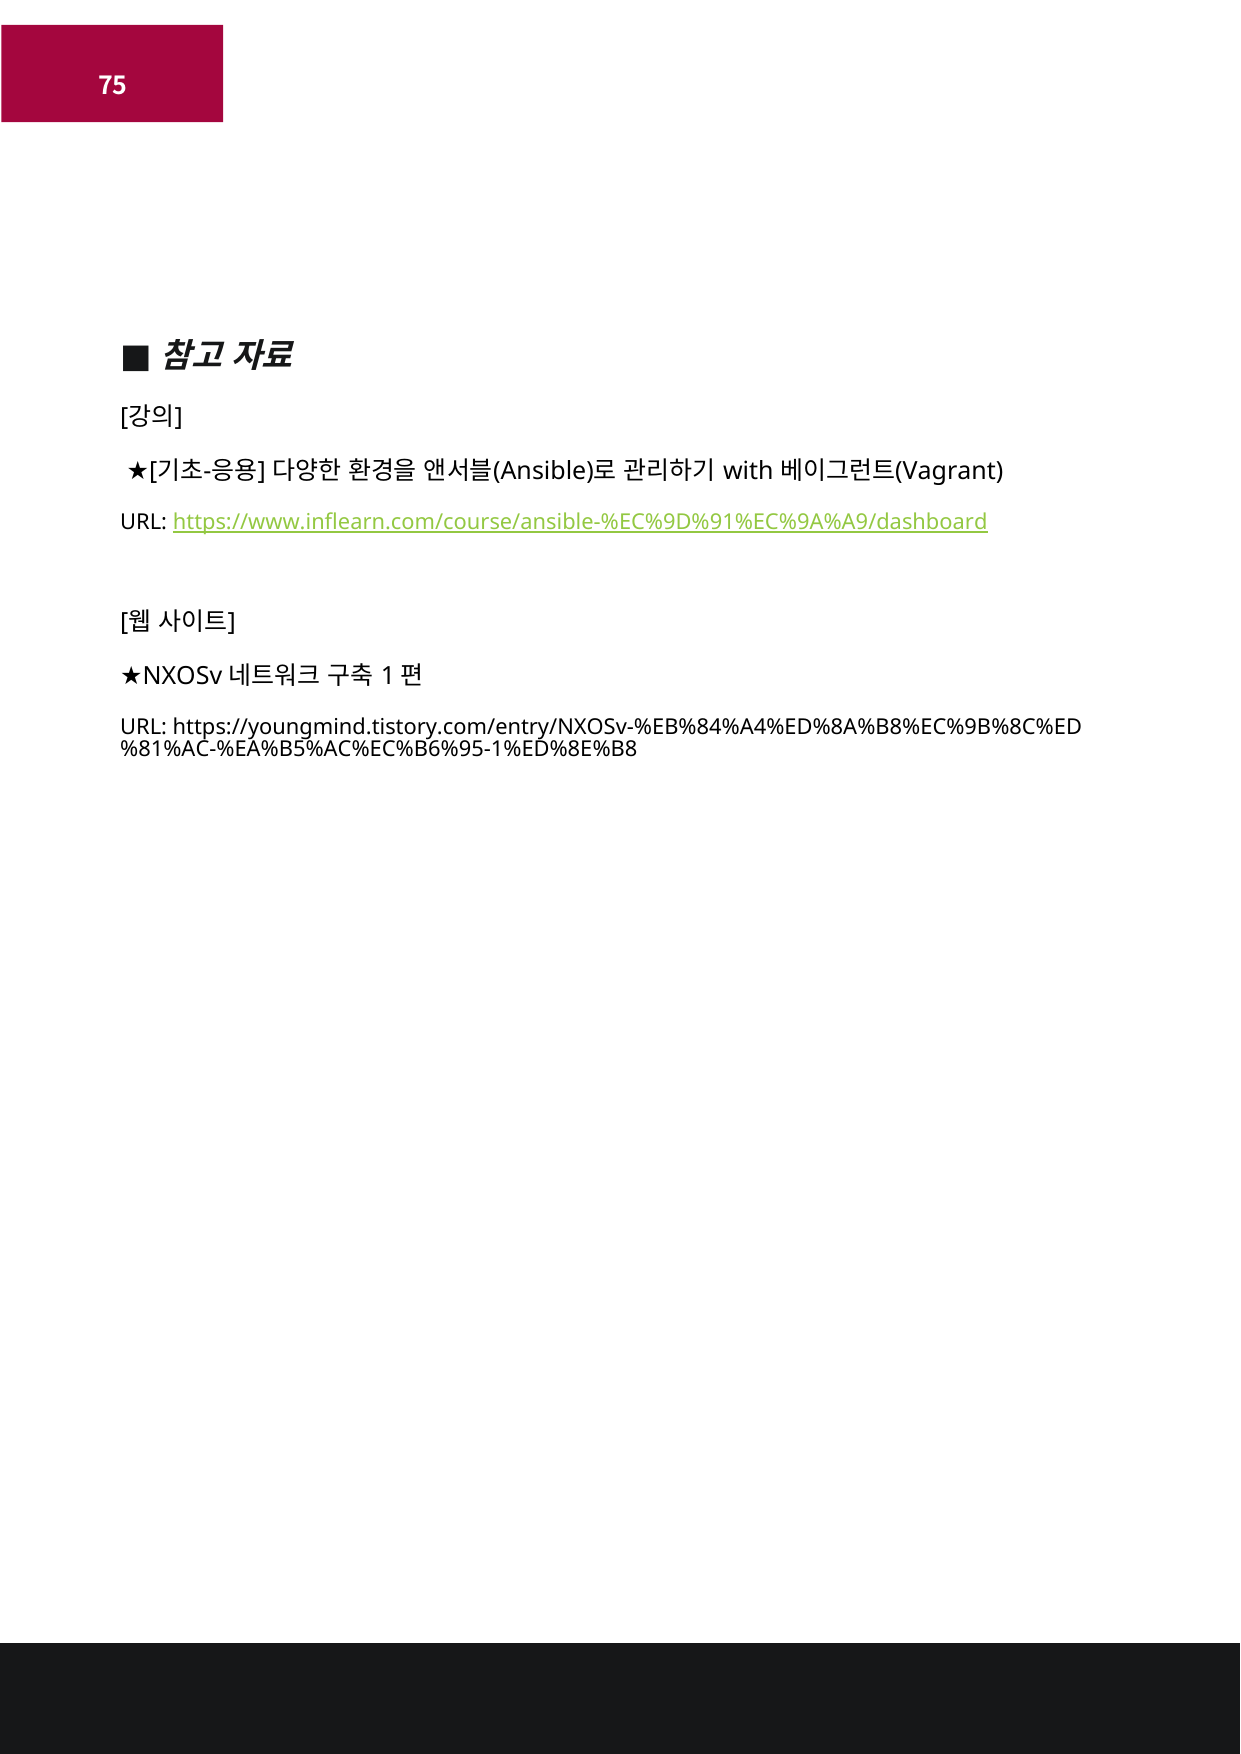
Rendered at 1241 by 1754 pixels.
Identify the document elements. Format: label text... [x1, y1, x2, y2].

text URL: https://youngmind.tistory.com/entry/NXOSv-%EB%84%A4%ED%8A%B8%EC%9B%8C%ED%81%AC-%EA%B5%AC%EC%B6%95-1%ED%8E%B8 [120, 716, 1120, 763]
text [강의] [120, 402, 1120, 431]
text ★NXOSv 네트워크 구축 1편 [120, 662, 1120, 691]
text URL: https://www.inflearn.com/course/ansible-%EC%9D%91%EC%9A%A9/dashboard [120, 510, 1120, 534]
text ★[기초-응용] 다양한 환경을 앤서블(Ansible)로 관리하기 with 베이그런트(Vagrant) [120, 456, 1120, 485]
text [웹 사이트] [120, 608, 1120, 637]
text ■ 참고 자료 [120, 329, 1120, 377]
